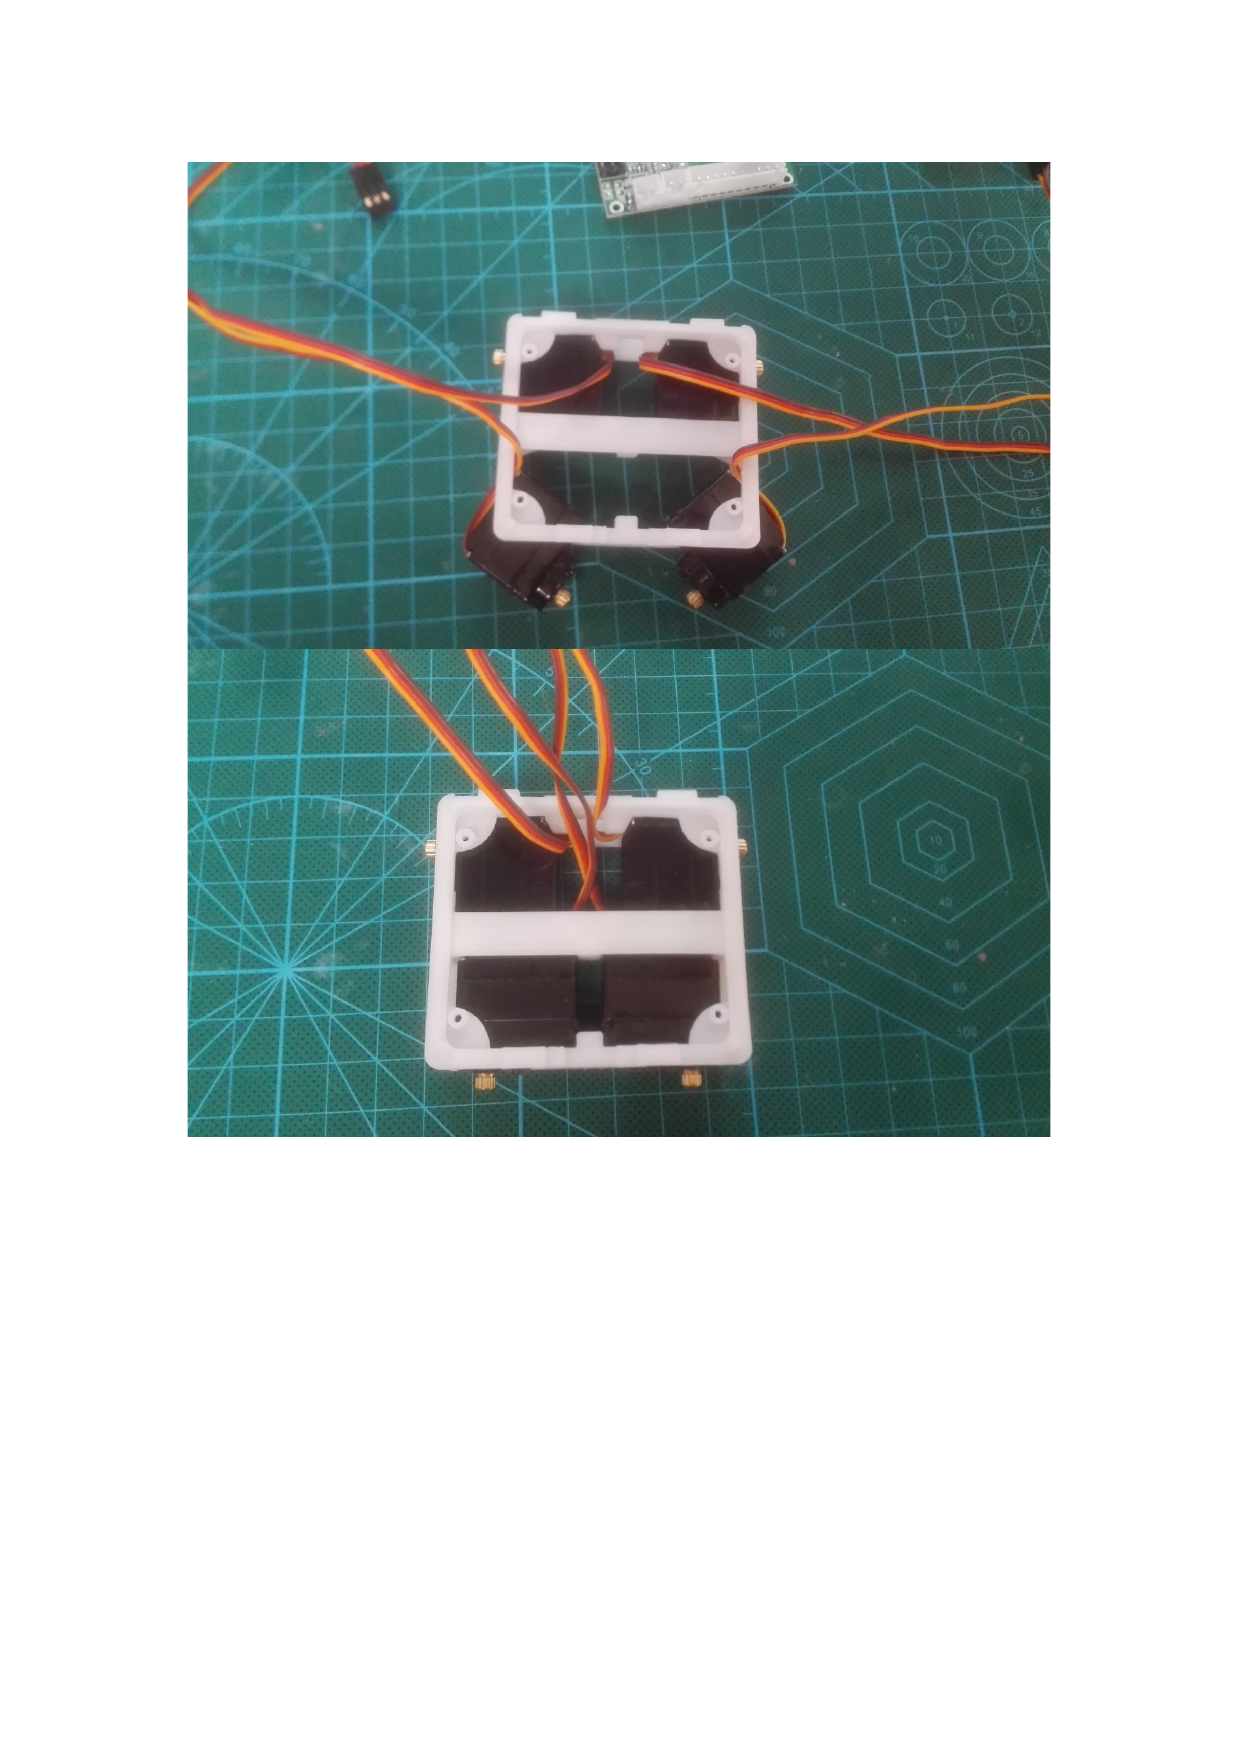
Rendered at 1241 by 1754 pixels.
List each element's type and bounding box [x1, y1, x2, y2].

picture [187, 162, 1051, 1137]
